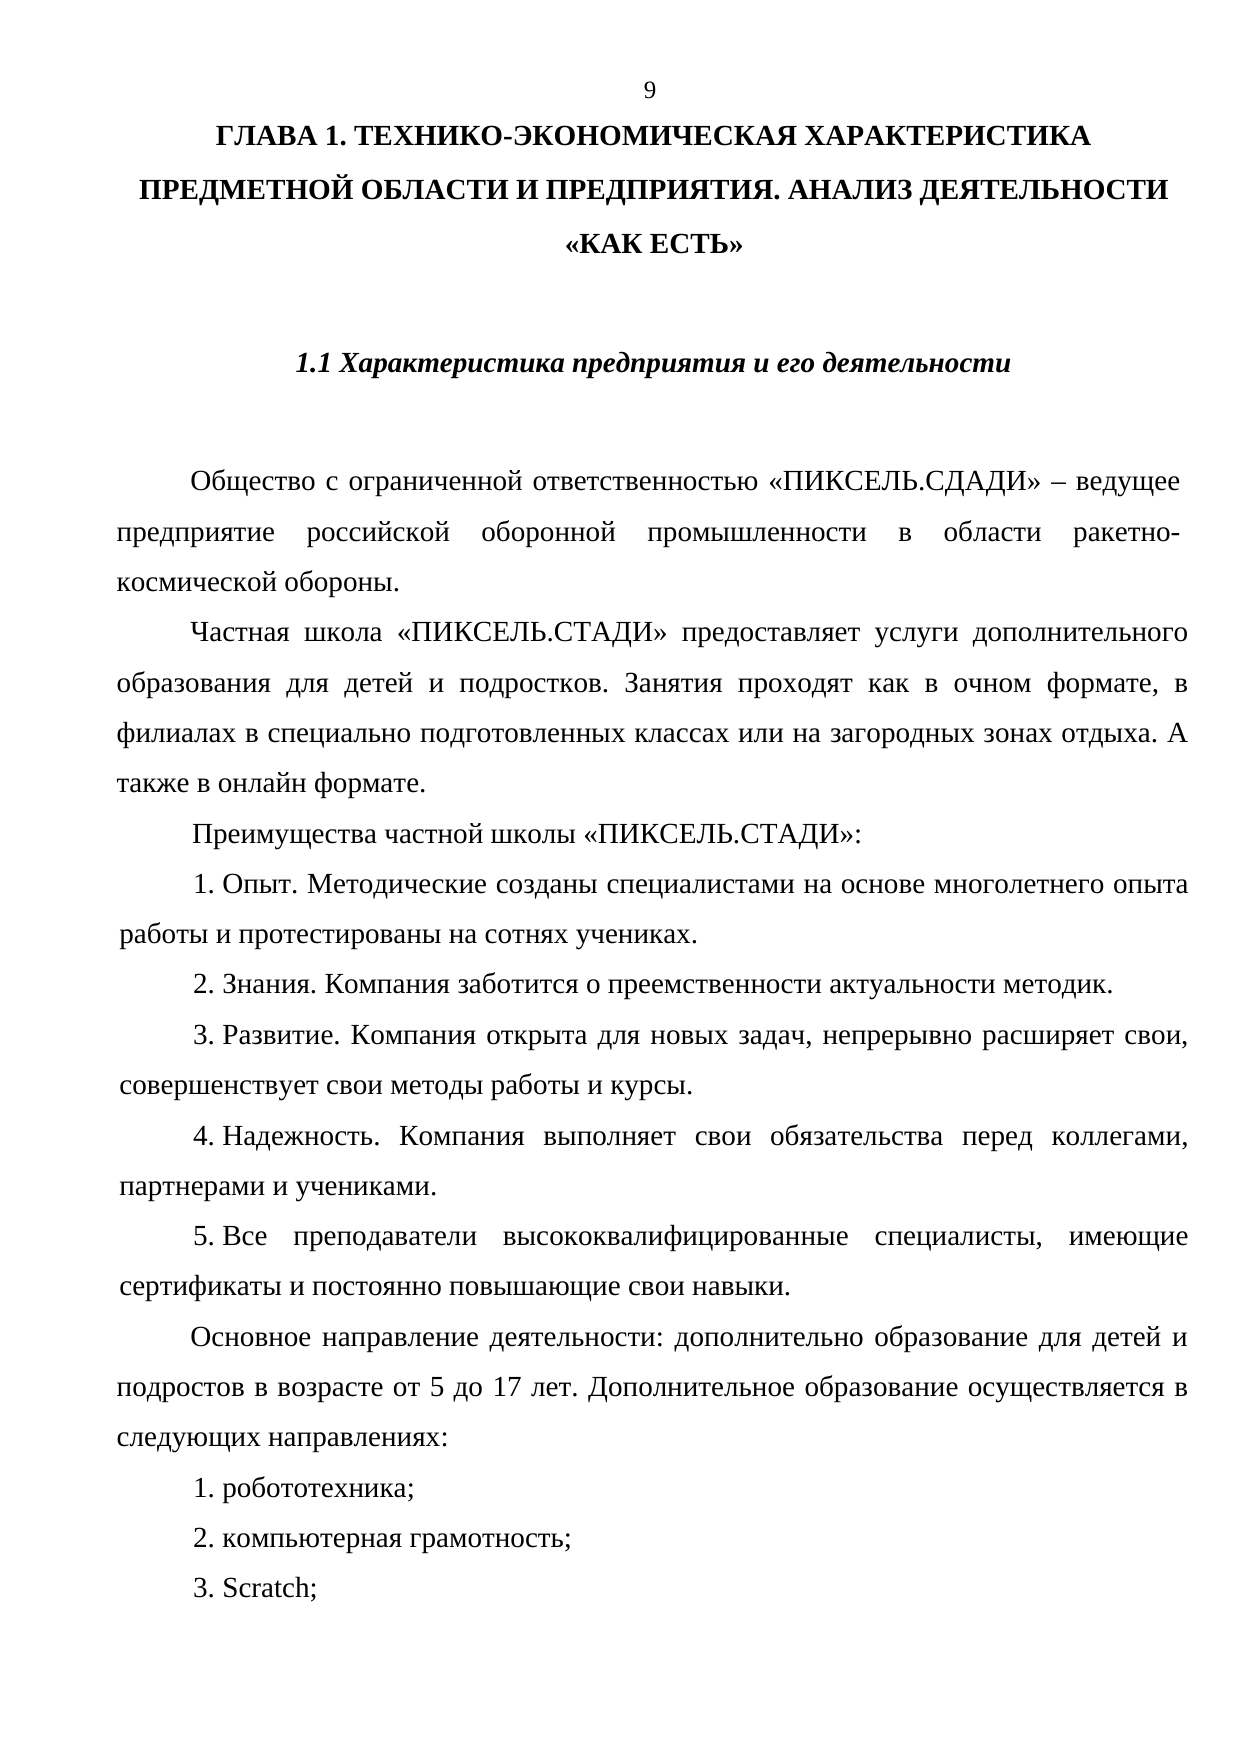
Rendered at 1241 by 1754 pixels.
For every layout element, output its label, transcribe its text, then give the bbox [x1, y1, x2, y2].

subtitle 1.1 Характеристика предприятия и его деятельности [118, 345, 1189, 379]
list Развитие. Компания открыта для новых задач, непрерывно расширяет свои, совершенствует свои методы работы и курсы. [119, 1017, 1189, 1101]
list Все преподаватели высококвалифицированные специалисты, имеющие сертификаты и постоянно повышающие свои навыки. [119, 1218, 1189, 1302]
list робототехника; [119, 1470, 1189, 1503]
text Частная школа «ПИКСЕЛЬ.СТАДИ» предоставляет услуги дополнительного образования для детей и подростков. Занятия проходят как в очном формате, в филиалах в специально подготовленных классах или на загородных зонах отдыха. А также в онлайн формате. [116, 614, 1189, 799]
list Надежность. Компания выполняет свои обязательства перед коллегами, партнерами и учениками. [119, 1118, 1189, 1201]
text Общество с ограниченной ответственностью «ПИКСЕЛЬ.СДАДИ» – ведущее предприятие российской оборонной промышленности в области ракетно-космической обороны. [116, 463, 1181, 598]
text Преимущества частной школы «ПИКСЕЛЬ.СТАДИ»: [192, 816, 1189, 849]
list Scratch; [119, 1570, 1189, 1604]
subtitle ГЛАВА 1. ТЕХНИКО-ЭКОНОМИЧЕСКАЯ ХАРАКТЕРИСТИКА ПРЕДМЕТНОЙ ОБЛАСТИ И ПРЕДПРИЯТИЯ. АНАЛИЗ ДЕЯТЕЛЬНОСТИ «КАК ЕСТЬ» [118, 118, 1189, 260]
text Основное направление деятельности: дополнительно образование для детей и подростов в возрасте от 5 до 17 лет. Дополнительное образование осуществляется в следующих направлениях: [116, 1319, 1189, 1453]
list компьютерная грамотность; [119, 1520, 1189, 1554]
list Знания. Компания заботится о преемственности актуальности методик. [119, 967, 1189, 1000]
list Опыт. Методические созданы специалистами на основе многолетнего опыта работы и протестированы на сотнях учениках. [119, 866, 1189, 950]
